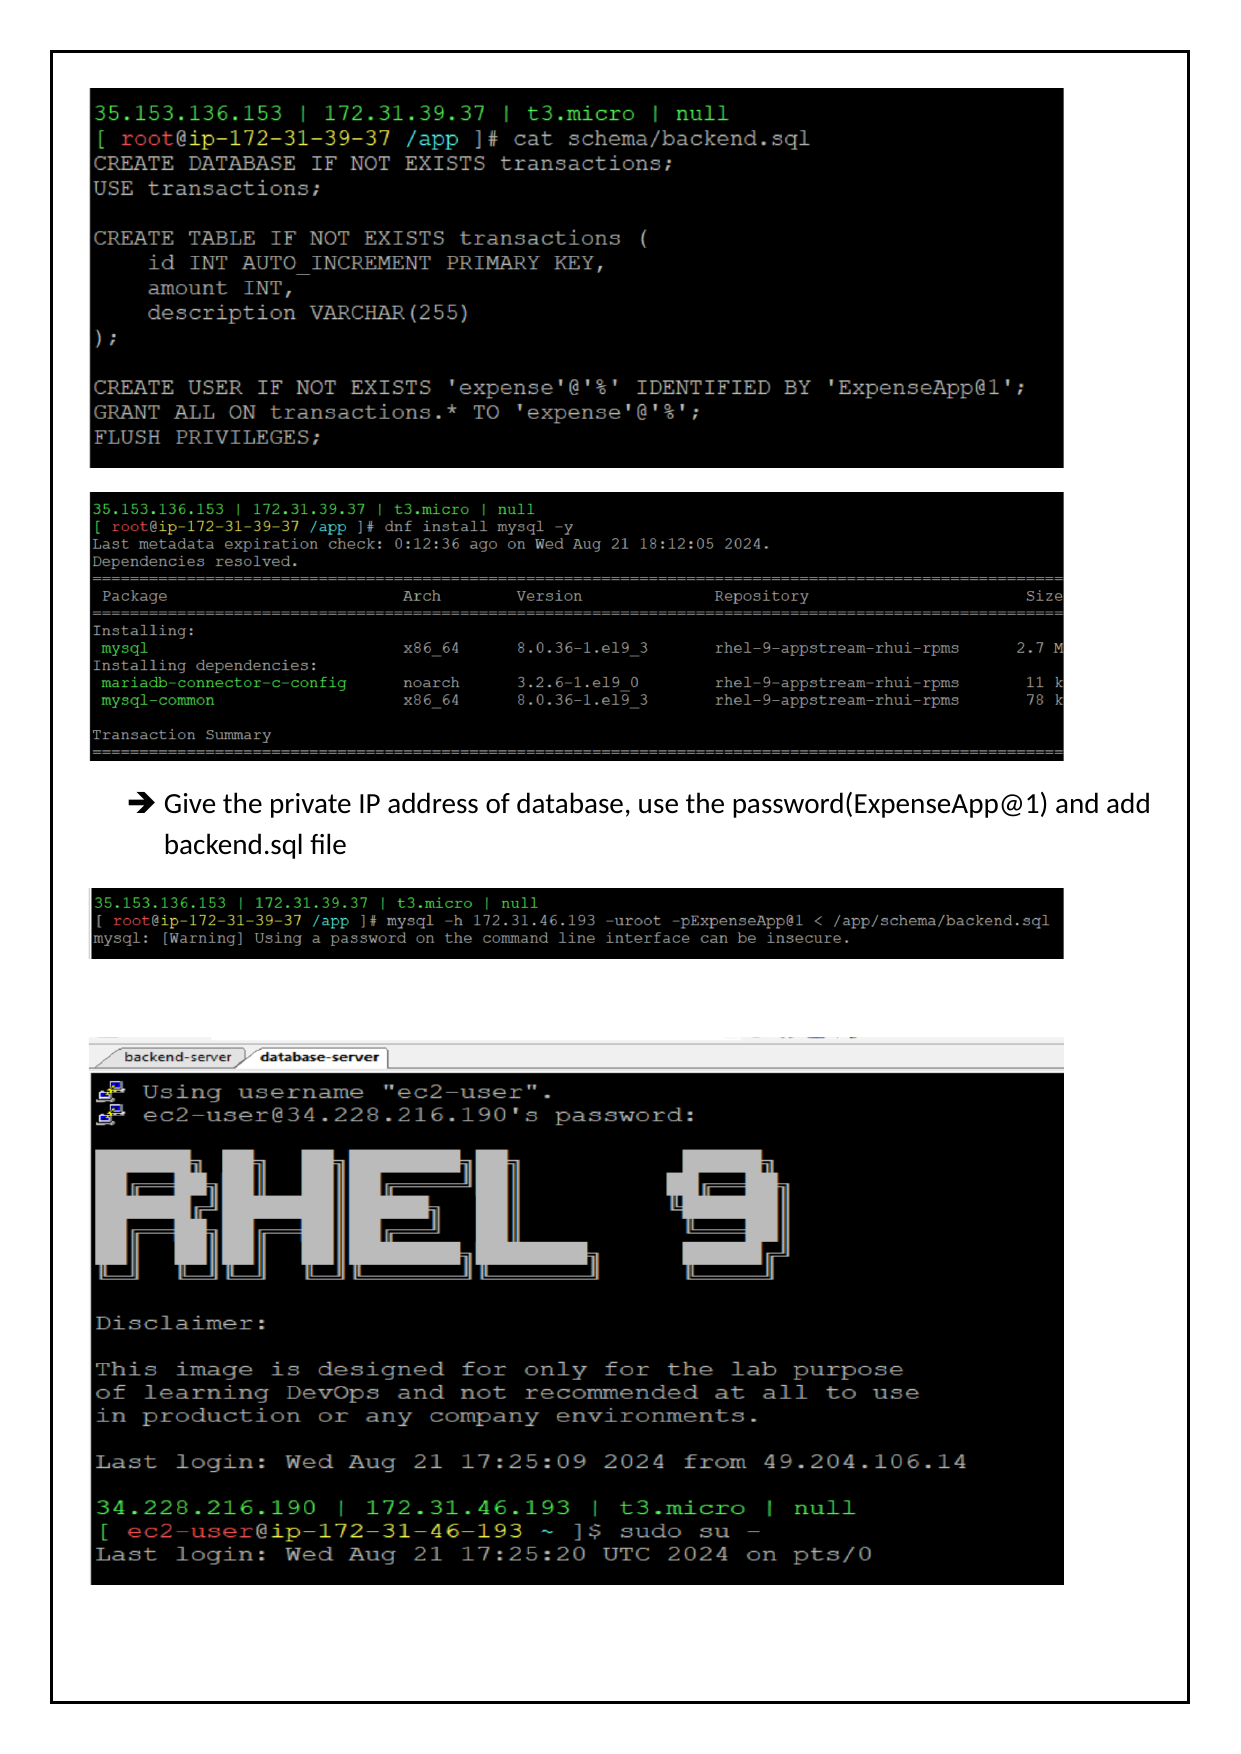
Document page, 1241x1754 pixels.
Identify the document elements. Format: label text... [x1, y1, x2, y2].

picture [88, 492, 1064, 761]
picture [88, 888, 1064, 959]
picture [88, 1037, 1064, 1585]
picture [88, 88, 1064, 468]
list Give the private IP address of database, use the password(ExpenseApp@1) and add backend.sql file [126, 785, 1152, 862]
